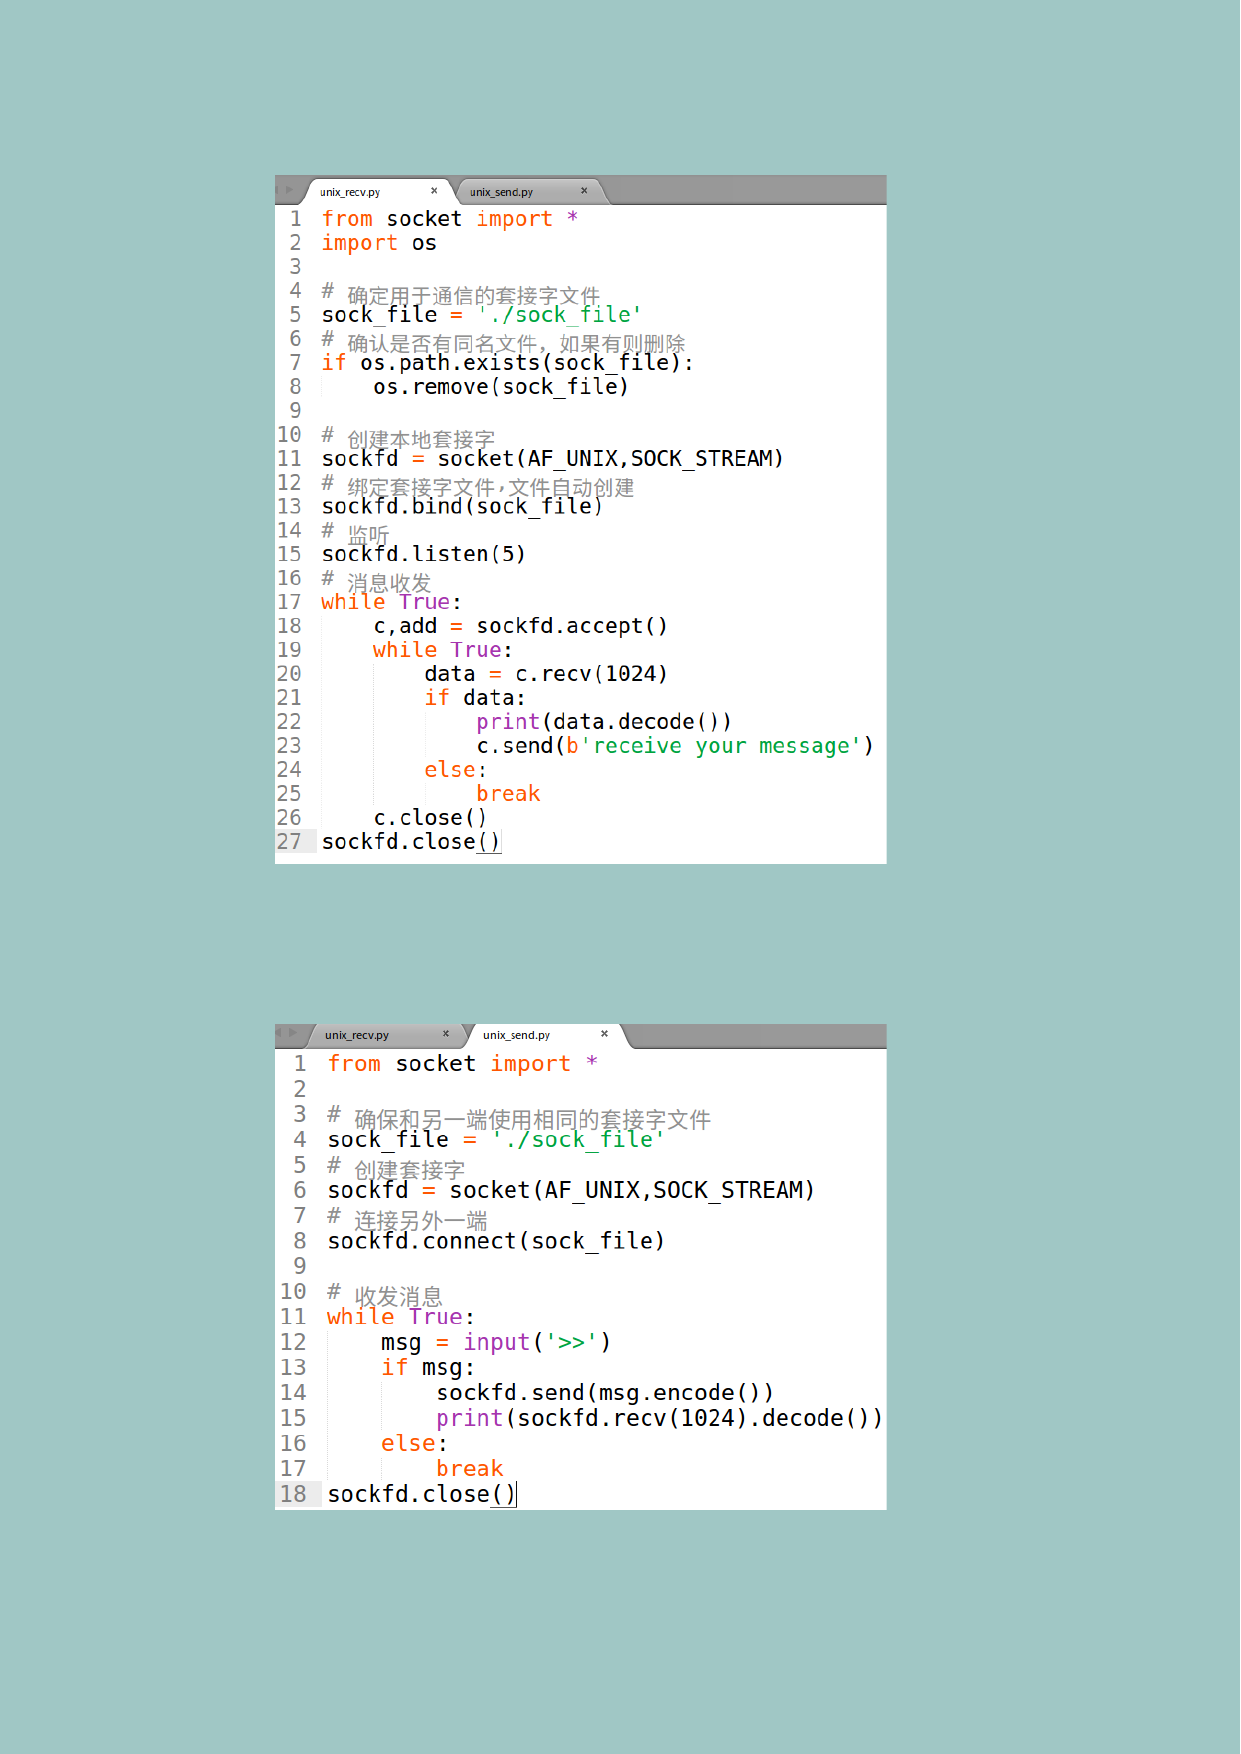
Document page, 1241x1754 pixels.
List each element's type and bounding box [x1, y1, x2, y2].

picture [275, 175, 887, 864]
picture [275, 1024, 887, 1510]
